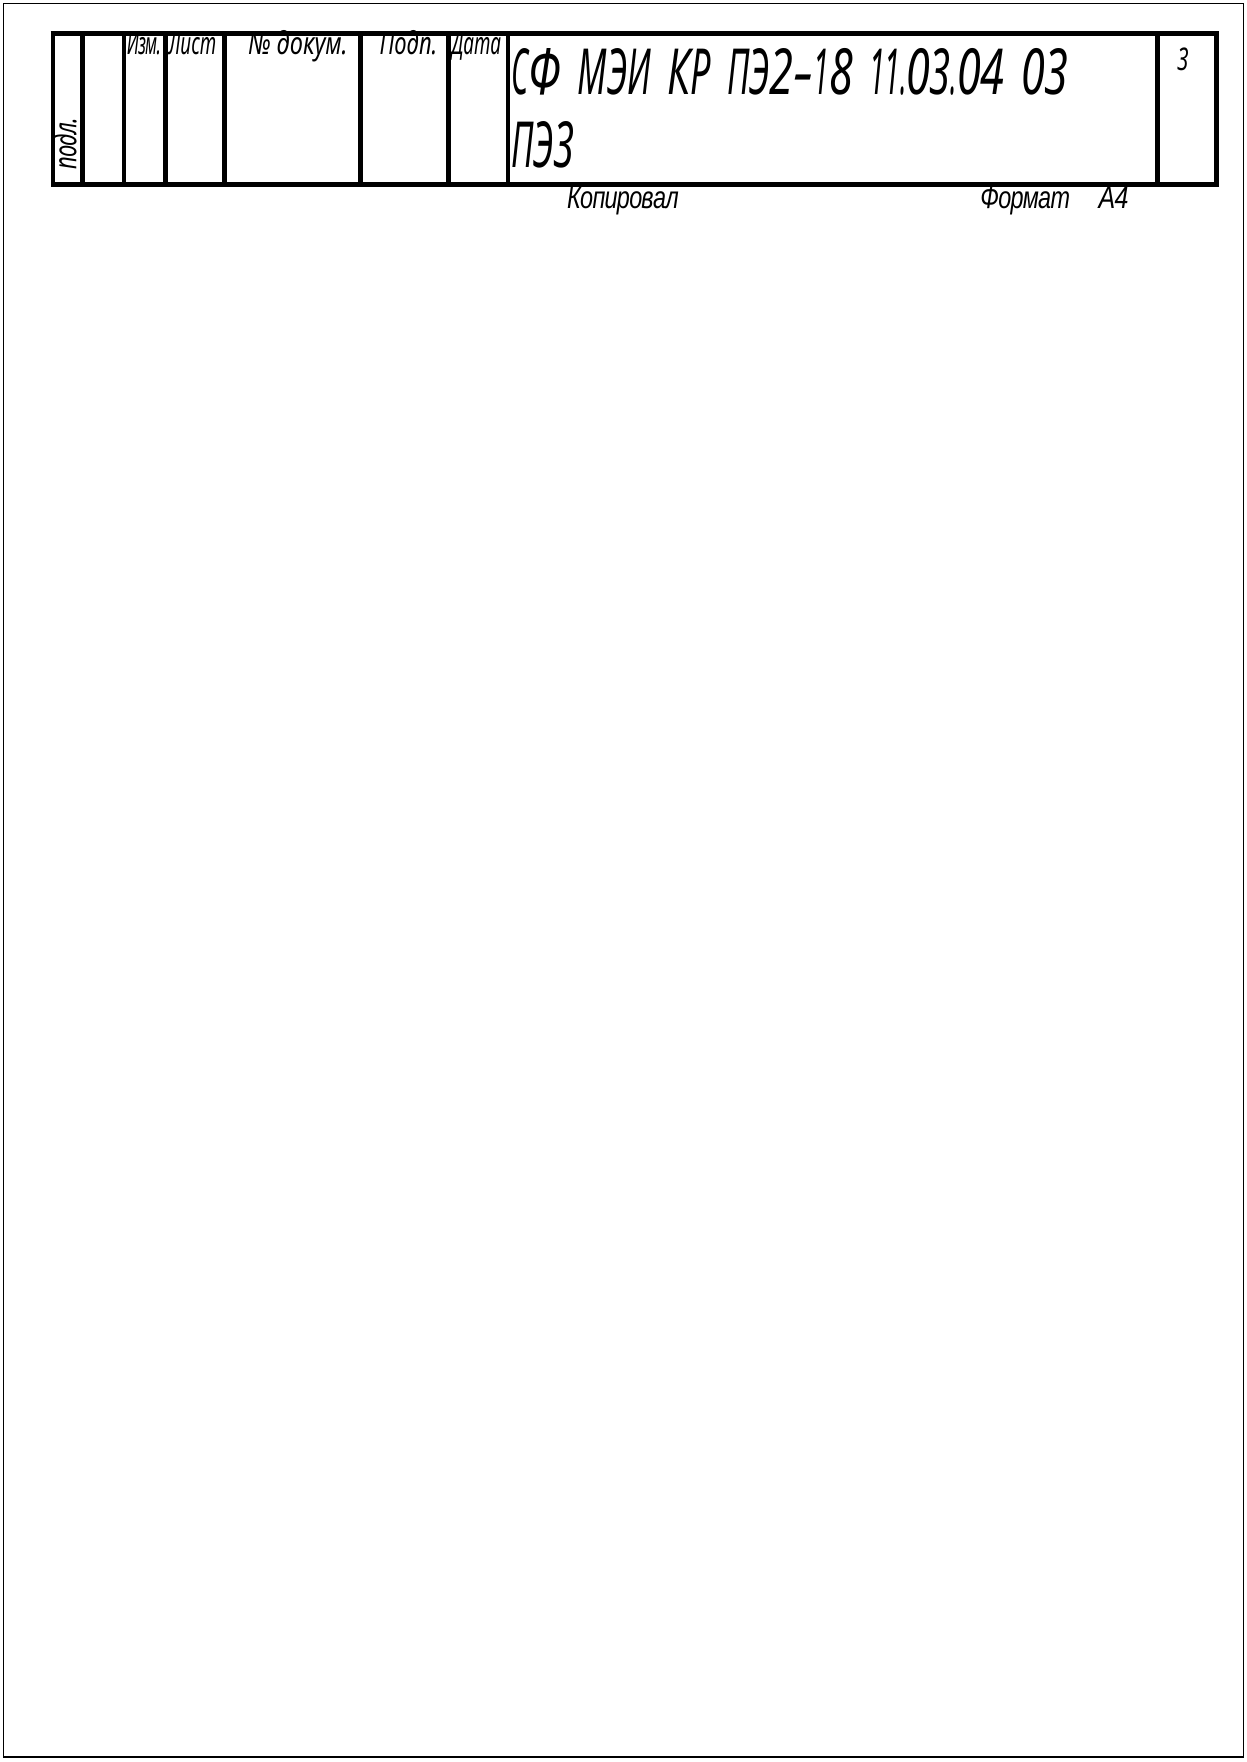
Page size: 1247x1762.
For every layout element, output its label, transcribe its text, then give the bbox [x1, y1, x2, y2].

table_cell Дата [451, 36, 506, 182]
text Копировал Формат A4 [567, 186, 1228, 214]
table_cell Лист [168, 36, 222, 182]
table_cell 3 [1160, 36, 1214, 182]
table_cell Подп. [363, 36, 446, 182]
table_cell Изм. [126, 36, 163, 182]
table_cell № докум. [227, 36, 358, 182]
